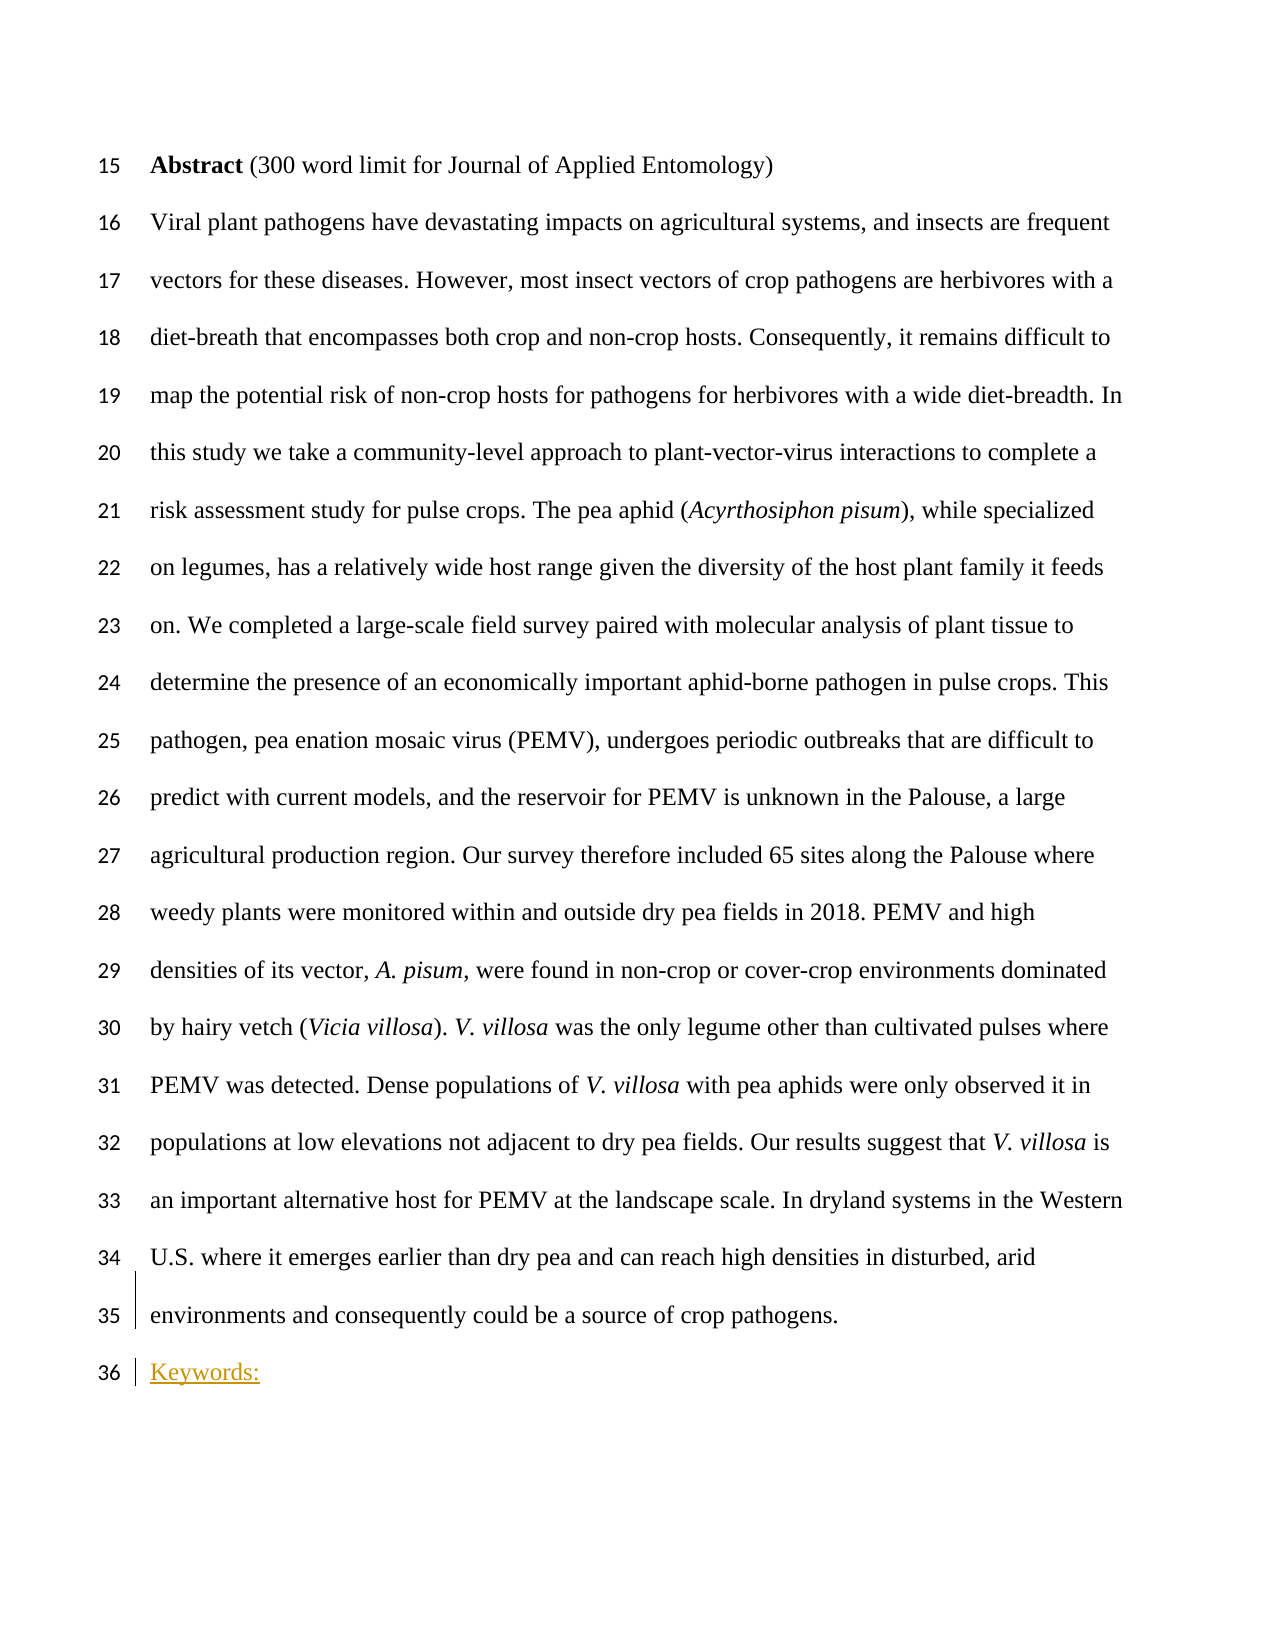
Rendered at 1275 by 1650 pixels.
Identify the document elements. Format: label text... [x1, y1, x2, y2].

text Abstract (300 word limit for Journal of Applied Entomology) [150, 150, 1125, 179]
text Viral plant pathogens have devastating impacts on agricultural systems, and insects are frequent vectors for these diseases. However, most insect vectors of crop pathogens are herbivores with a diet-breath that encompasses both crop and non-crop hosts. Consequently, it remains difficult to map the potential risk of non-crop hosts for pathogens for herbivores with a wide diet-breadth. In this study we take a community-level approach to plant-vector-virus interactions to complete a risk assessment study for pulse crops. The pea aphid (Acyrthosiphon pisum), while specialized on legumes, has a relatively wide host range given the diversity of the host plant family it feeds on. We completed a large-scale field survey paired with molecular analysis of plant tissue to determine the presence of an economically important aphid-borne pathogen in pulse crops. This pathogen, pea enation mosaic virus (PEMV), undergoes periodic outbreaks that are difficult to predict with current models, and the reservoir for PEMV is unknown in the Palouse, a large agricultural production region. Our survey therefore included 65 sites along the Palouse where weedy plants were monitored within and outside dry pea fields in 2018. PEMV and high densities of its vector, A. pisum, were found in non-crop or cover-crop environments dominated by hairy vetch (Vicia villosa). V. villosa was the only legume other than cultivated pulses where PEMV was detected. Dense populations of V. villosa with pea aphids were only observed it in populations at low elevations not adjacent to dry pea fields. Our results suggest that V. villosa is an important alternative host for PEMV at the landscape scale. In dryland systems in the Western U.S. where it emerges earlier than dry pea and can reach high densities in disturbed, arid environments and consequently could be a source of crop pathogens. [150, 207, 1125, 1329]
